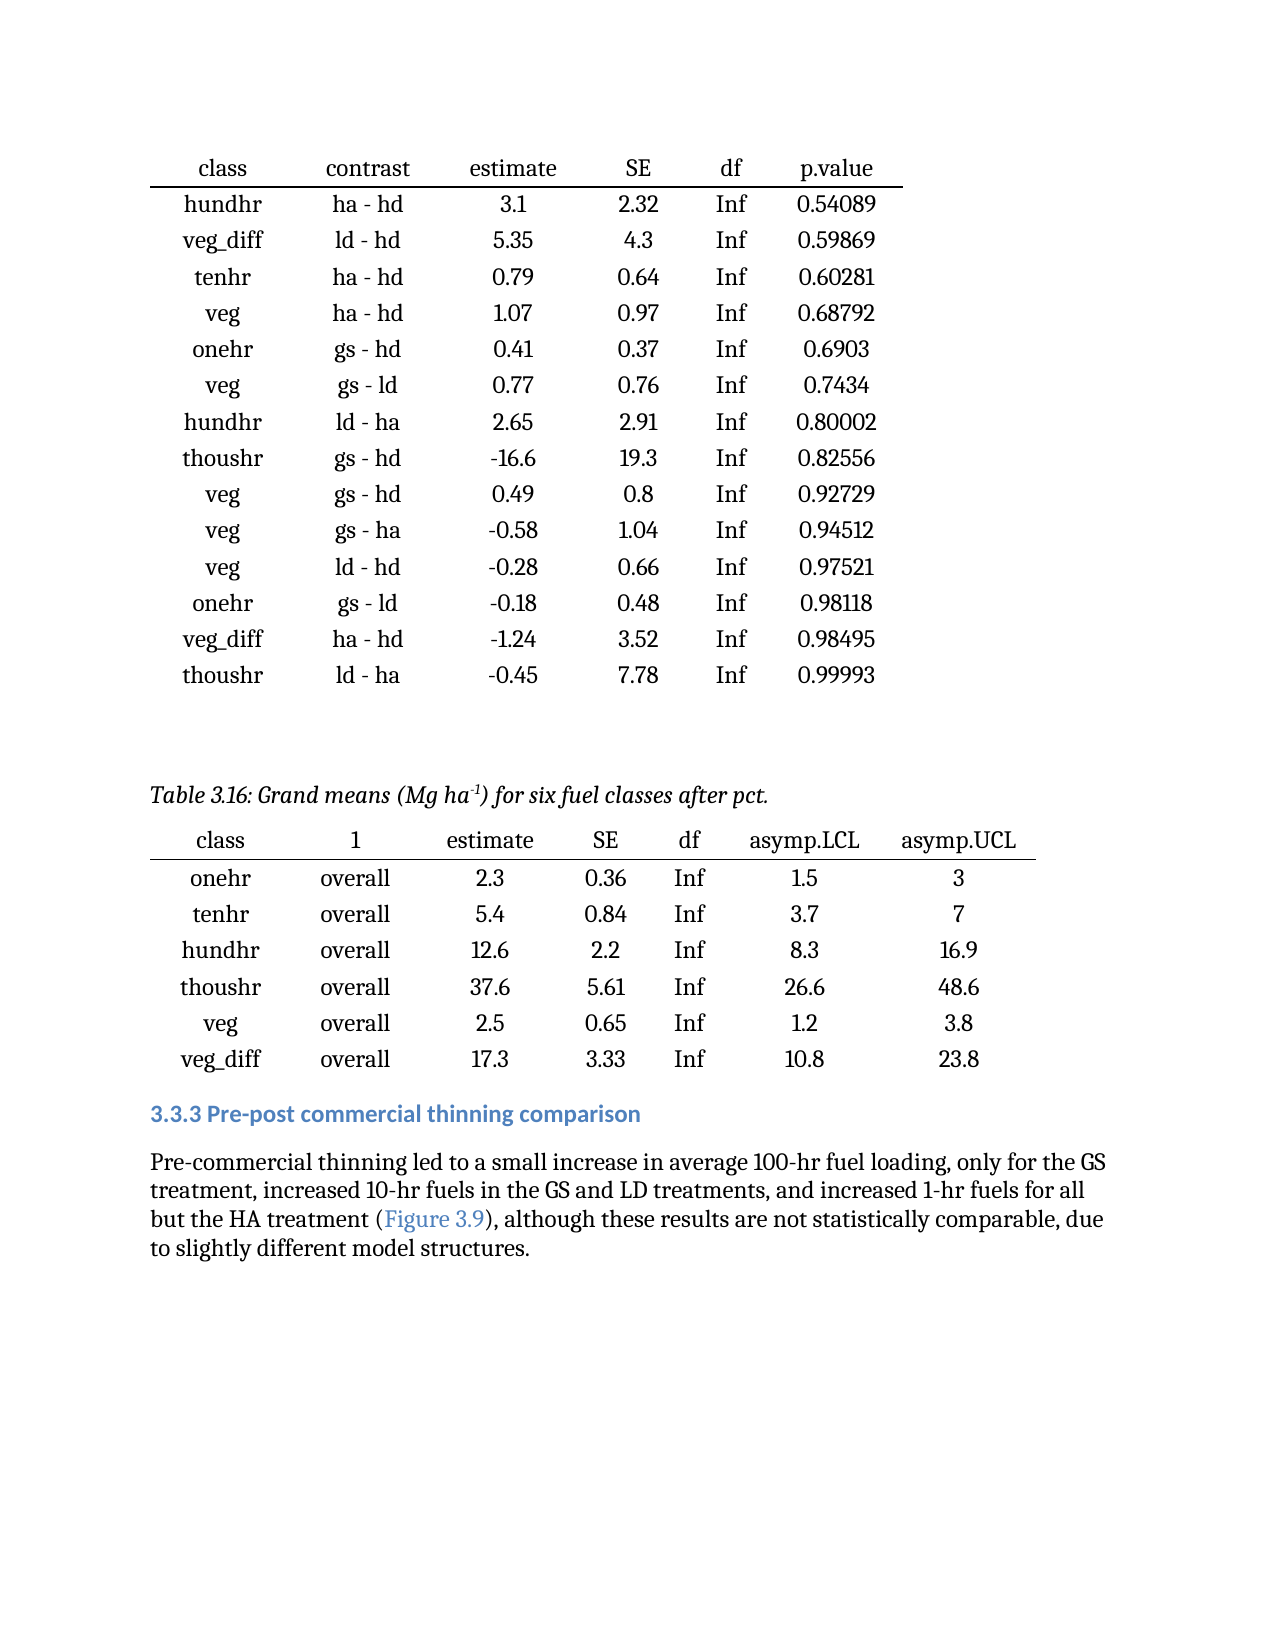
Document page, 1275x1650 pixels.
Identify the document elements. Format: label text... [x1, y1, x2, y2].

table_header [139, 150, 1114, 694]
subtitle 3.3.3 Pre-post commercial thinning comparison [150, 1098, 1125, 1129]
table_header Table 3.16: Grand means (Mg ha-1) for six fuel classes after pct. [139, 760, 1114, 1078]
text Pre-commercial thinning led to a small increase in average 100-hr fuel loading, only for the GS treatment, increased 10-hr fuels in the GS and LD treatments, and increased 1-hr fuels for all but the HA treatment (Figure 3.9), although these results are not statistically comparable, due to slightly different model structures. [150, 1148, 1125, 1263]
